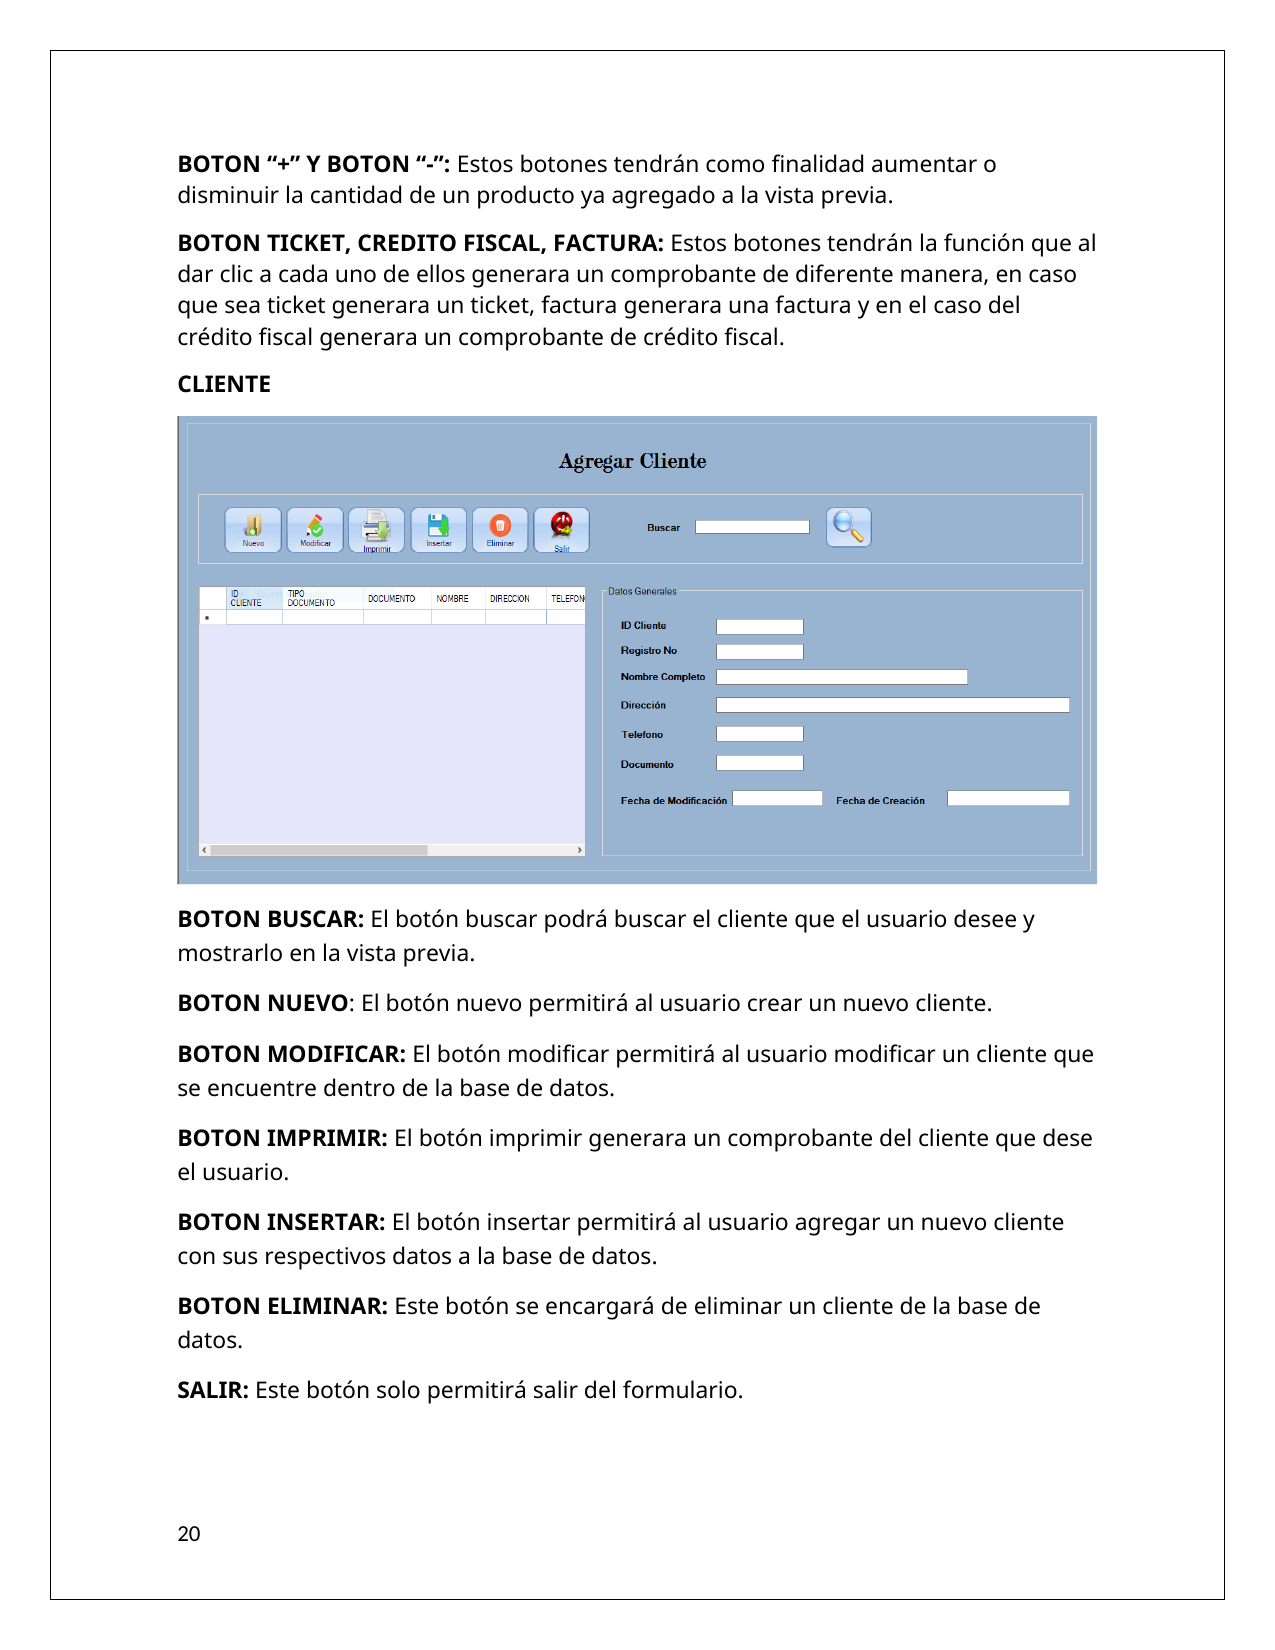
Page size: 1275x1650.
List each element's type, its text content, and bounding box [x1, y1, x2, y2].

text BOTON “+” Y BOTON “-”: Estos botones tendrán como finalidad aumentar o disminuir la cantidad de un producto ya agregado a la vista previa. [177, 147, 1098, 210]
text BOTON NUEVO: El botón nuevo permitirá al usuario crear un nuevo cliente. [177, 987, 1098, 1018]
text BOTON ELIMINAR: Este botón se encargará de eliminar un cliente de la base de datos. [177, 1290, 1098, 1355]
text BOTON IMPRIMIR: El botón imprimir generara un comprobante del cliente que dese el usuario. [177, 1122, 1098, 1187]
text BOTON MODIFICAR: El botón modificar permitirá al usuario modificar un cliente que se encuentre dentro de la base de datos. [177, 1038, 1098, 1103]
picture [177, 416, 1098, 885]
text SALIR: Este botón solo permitirá salir del formulario. [177, 1374, 1098, 1406]
text BOTON BUSCAR: El botón buscar podrá buscar el cliente que el usuario desee y mostrarlo en la vista previa. [177, 903, 1098, 968]
text BOTON TICKET, CREDITO FISCAL, FACTURA: Estos botones tendrán la función que al dar clic a cada uno de ellos generara un comprobante de diferente manera, en caso que sea ticket generara un ticket, factura generara una factura y en el caso del crédito fiscal generara un comprobante de crédito fiscal. [177, 227, 1098, 352]
text CLIENTE [177, 368, 1098, 399]
text BOTON INSERTAR: El botón insertar permitirá al usuario agregar un nuevo cliente con sus respectivos datos a la base de datos. [177, 1206, 1098, 1271]
